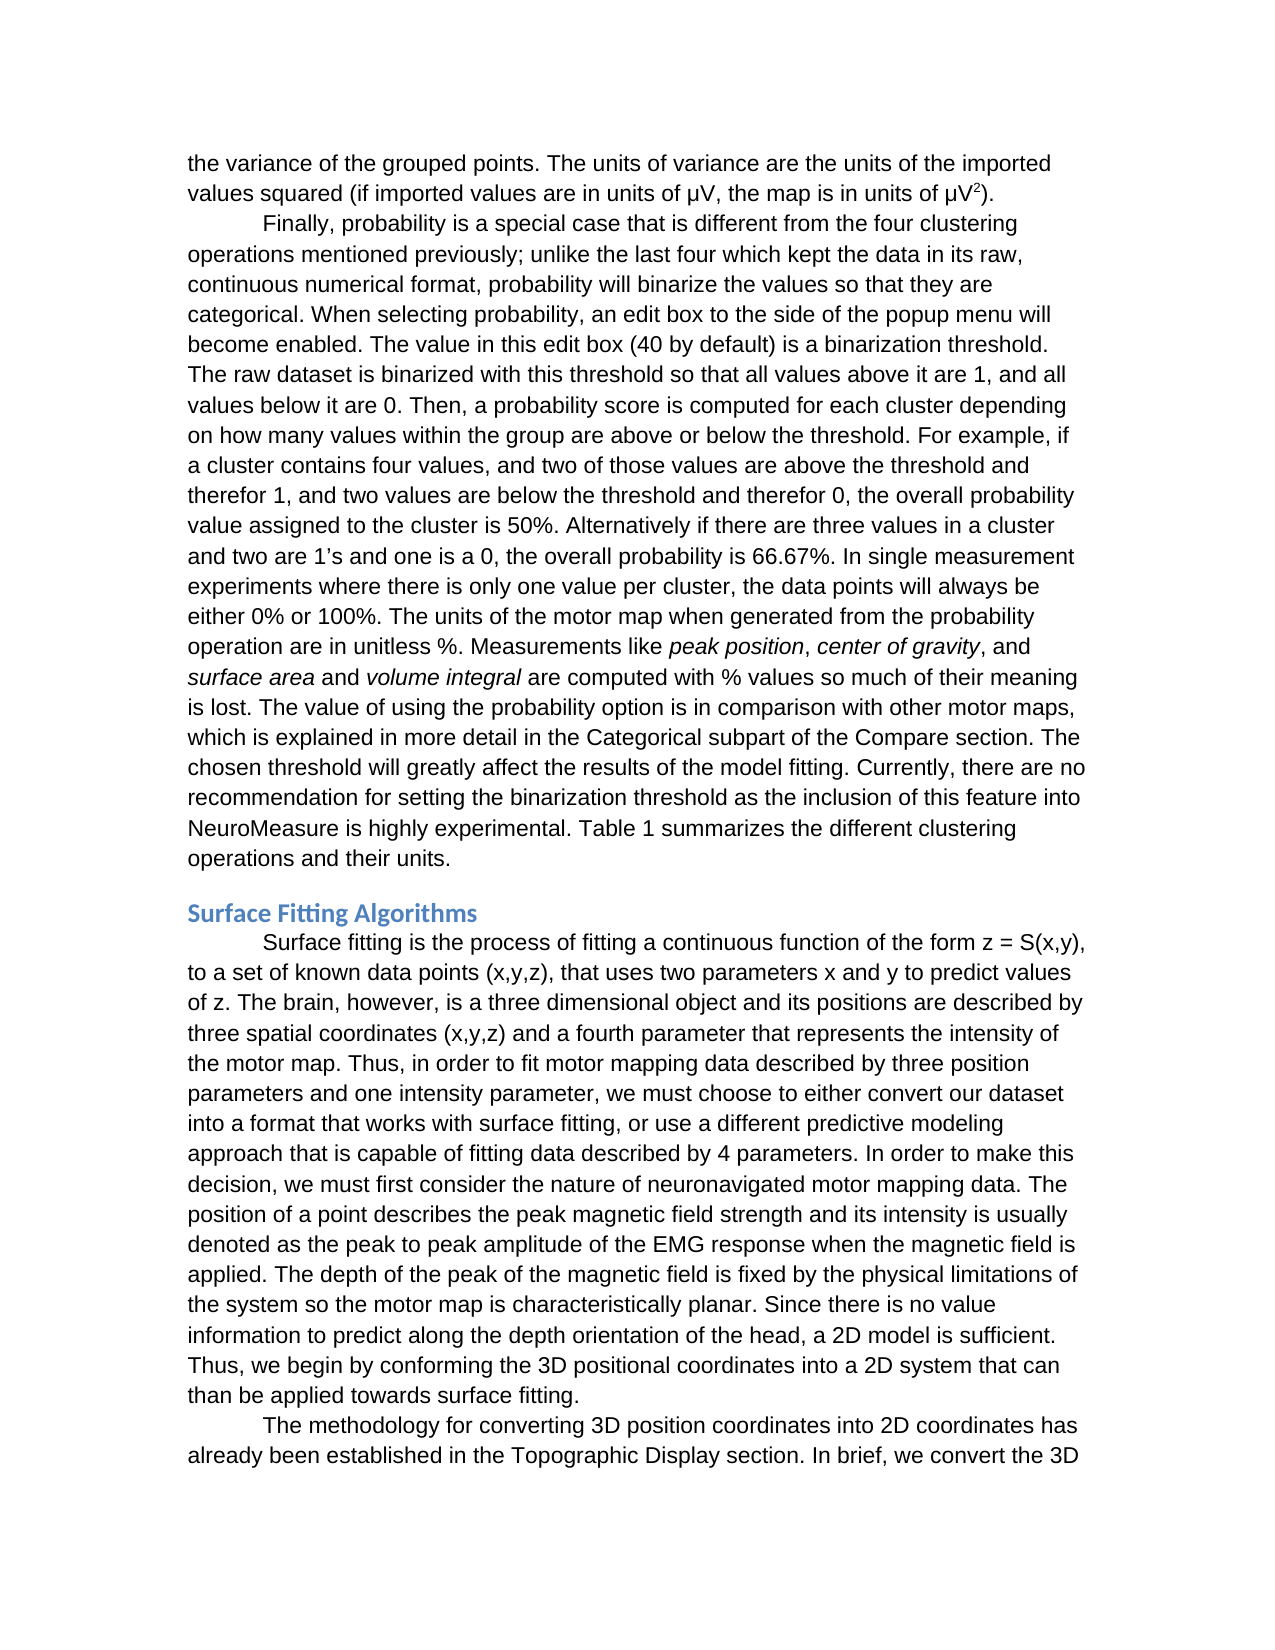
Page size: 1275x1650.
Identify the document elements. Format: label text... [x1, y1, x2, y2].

text Surface fitting is the process of fitting a continuous function of the form z = S(x,y), to a set of known data points (x,y,z), that uses two parameters x and y to predict values of z. The brain, however, is a three dimensional object and its positions are described by three spatial coordinates (x,y,z) and a fourth parameter that represents the intensity of the motor map. Thus, in order to fit motor mapping data described by three position parameters and one intensity parameter, we must choose to either convert our dataset into a format that works with surface fitting, or use a different predictive modeling approach that is capable of fitting data described by 4 parameters. In order to make this decision, we must first consider the nature of neuronavigated motor mapping data. The position of a point describes the peak magnetic field strength and its intensity is usually denoted as the peak to peak amplitude of the EMG response when the magnetic field is applied. The depth of the peak of the magnetic field is fixed by the physical limitations of the system so the motor map is characteristically planar. Since there is no value information to predict along the depth orientation of the head, a 2D model is sufficient. Thus, we begin by conforming the 3D positional coordinates into a 2D system that can than be applied towards surface fitting. [187, 929, 1087, 1408]
text Finally, probability is a special case that is different from the four clustering operations mentioned previously; unlike the last four which kept the data in its raw, continuous numerical format, probability will binarize the values so that they are categorical. When selecting probability, an edit box to the side of the popup menu will become enabled. The value in this edit box (40 by default) is a binarization threshold. The raw dataset is binarized with this threshold so that all values above it are 1, and all values below it are 0. Then, a probability score is computed for each cluster depending on how many values within the group are above or below the threshold. For example, if a cluster contains four values, and two of those values are above the threshold and therefor 1, and two values are below the threshold and therefor 0, the overall probability value assigned to the cluster is 50%. Alternatively if there are three values in a cluster and two are 1’s and one is a 0, the overall probability is 66.67%. In single measurement experiments where there is only one value per cluster, the data points will always be either 0% or 100%. The units of the motor map when generated from the probability operation are in unitless %. Measurements like peak position, center of gravity, and surface area and volume integral are computed with % values so much of their meaning is lost. The value of using the probability option is in comparison with other motor maps, which is explained in more detail in the Categorical subpart of the Compare section. The chosen threshold will greatly affect the results of the model fitting. Currently, there are no recommendation for setting the binarization threshold as the inclusion of this feature into NeuroMeasure is highly experimental. Table 1 summarizes the different clustering operations and their units. [187, 210, 1087, 871]
subtitle Surface Fitting Algorithms [187, 896, 1087, 929]
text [187, 1412, 1087, 1469]
